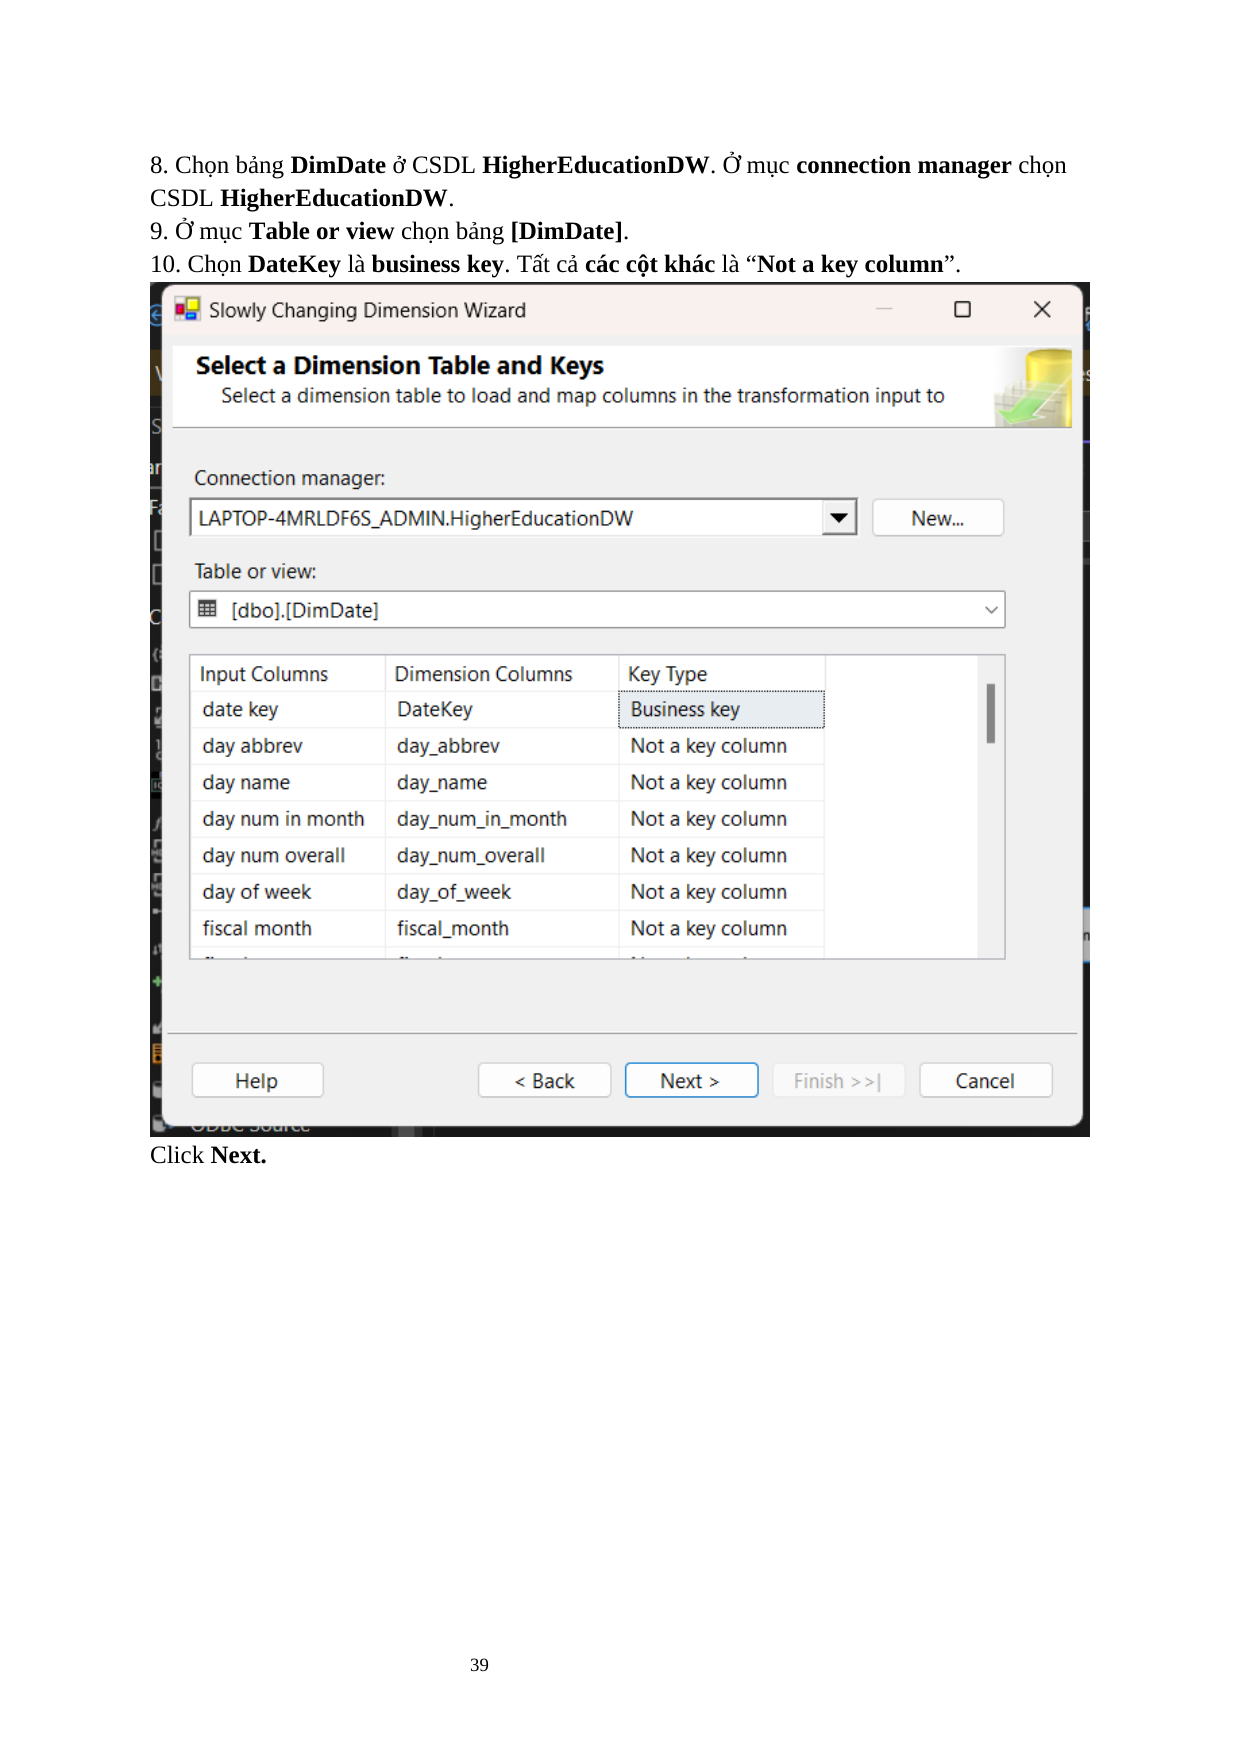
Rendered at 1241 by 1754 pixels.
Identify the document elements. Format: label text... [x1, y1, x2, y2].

picture [150, 282, 1090, 1137]
text 9. Ở mục Table or view chọn bảng [DimDate]. [150, 216, 1090, 245]
text 8. Chọn bảng DimDate ở CSDL HigherEducationDW. Ở mục connection manager chọn [150, 150, 1090, 179]
text Click Next. [150, 1141, 1090, 1169]
text 10. Chọn DateKey là business key. Tất cả các cột khác là “Not a key column”. [150, 249, 1090, 278]
text CSDL HigherEducationDW. [150, 183, 1090, 212]
